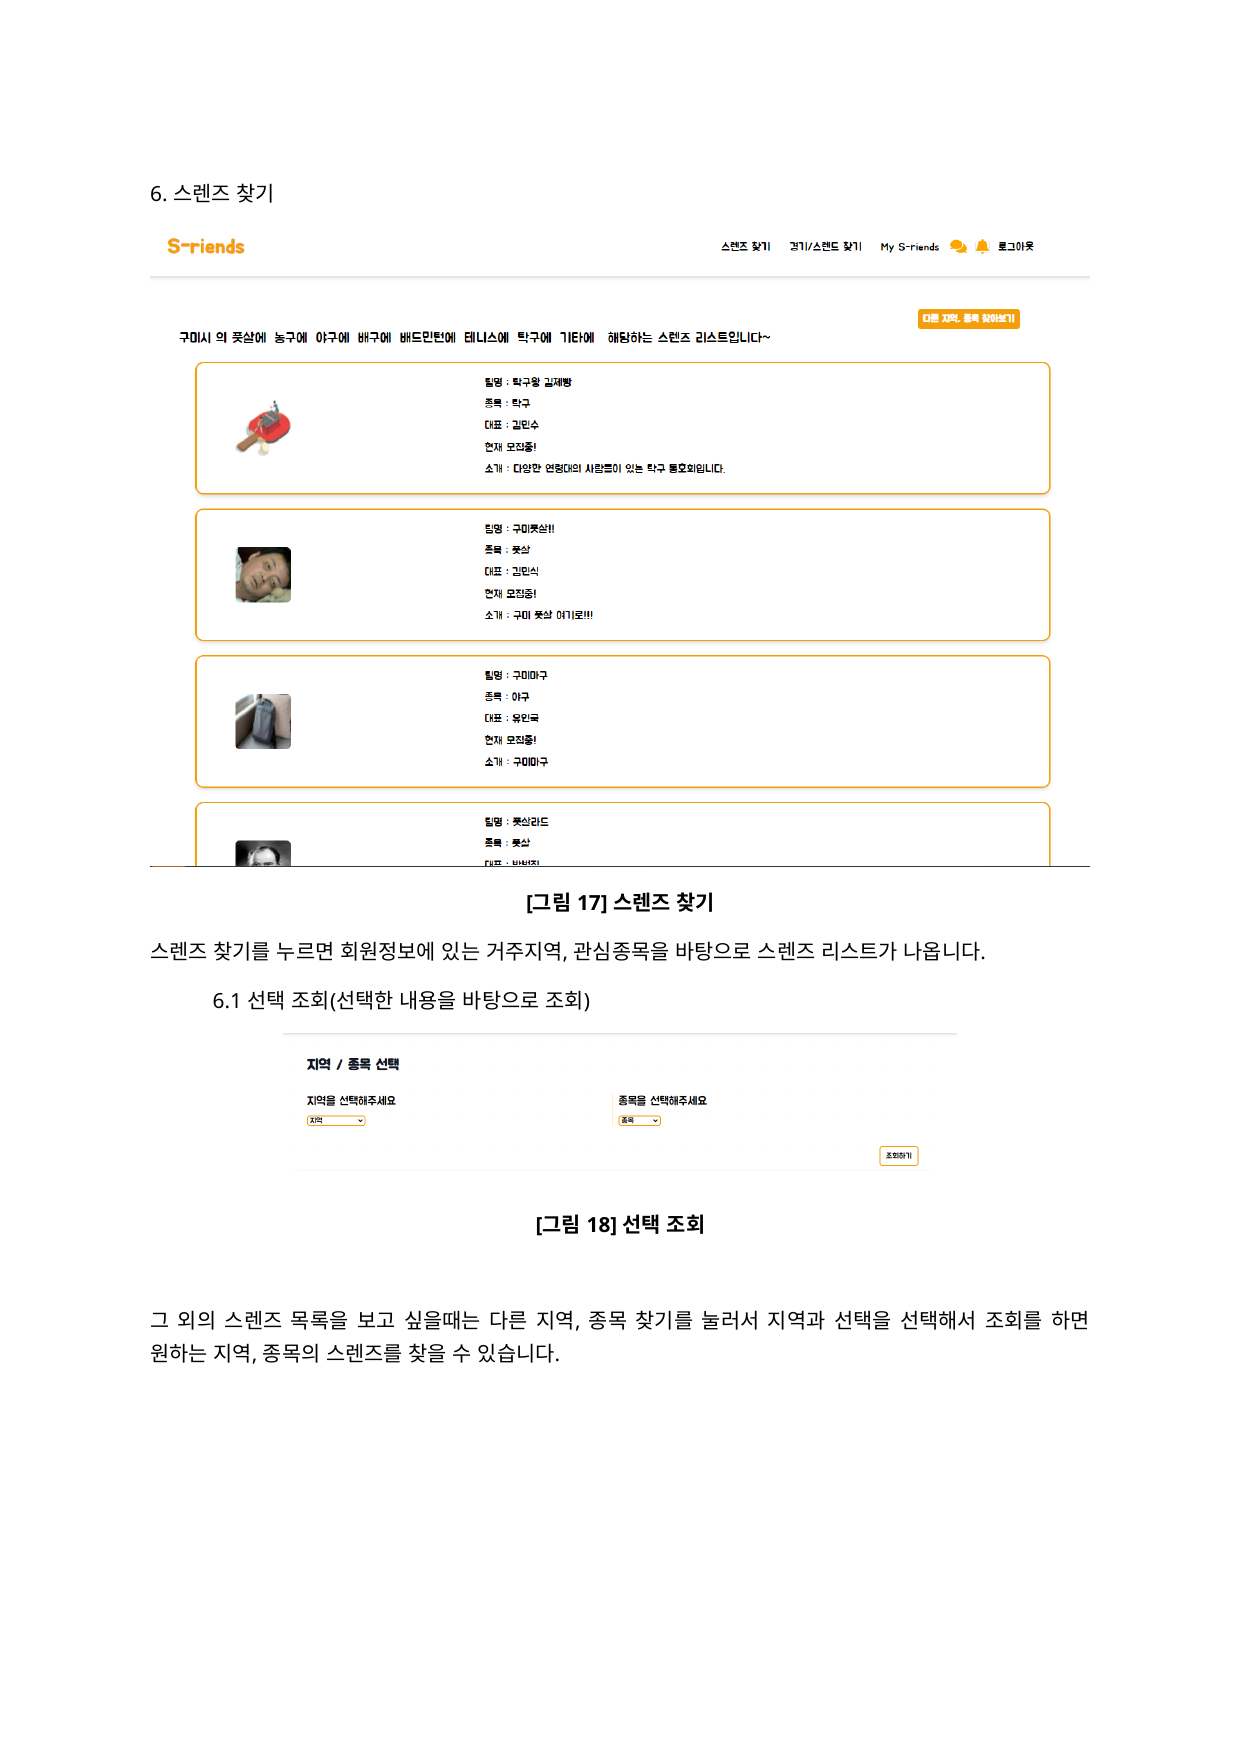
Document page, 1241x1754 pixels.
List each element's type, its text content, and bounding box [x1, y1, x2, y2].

picture [282, 1033, 958, 1190]
picture [150, 226, 1091, 867]
text 그 외의 스렌즈 목록을 보고 싶을때는 다른 지역, 종목 찾기를 눌러서 지역과 선택을 선택해서 조회를 하면 원하는 지역, 종목의 스렌즈를 찾을 수 있습니다. [150, 1305, 1090, 1368]
text 스렌즈 찾기를 누르면 회원정보에 있는 거주지역, 관심종목을 바탕으로 스렌즈 리스트가 나옵니다. [150, 935, 1090, 966]
subtitle 6.1 선택 조회(선택한 내용을 바탕으로 조회) [212, 984, 1090, 1015]
subtitle 6. 스렌즈 찾기 [150, 177, 1090, 207]
